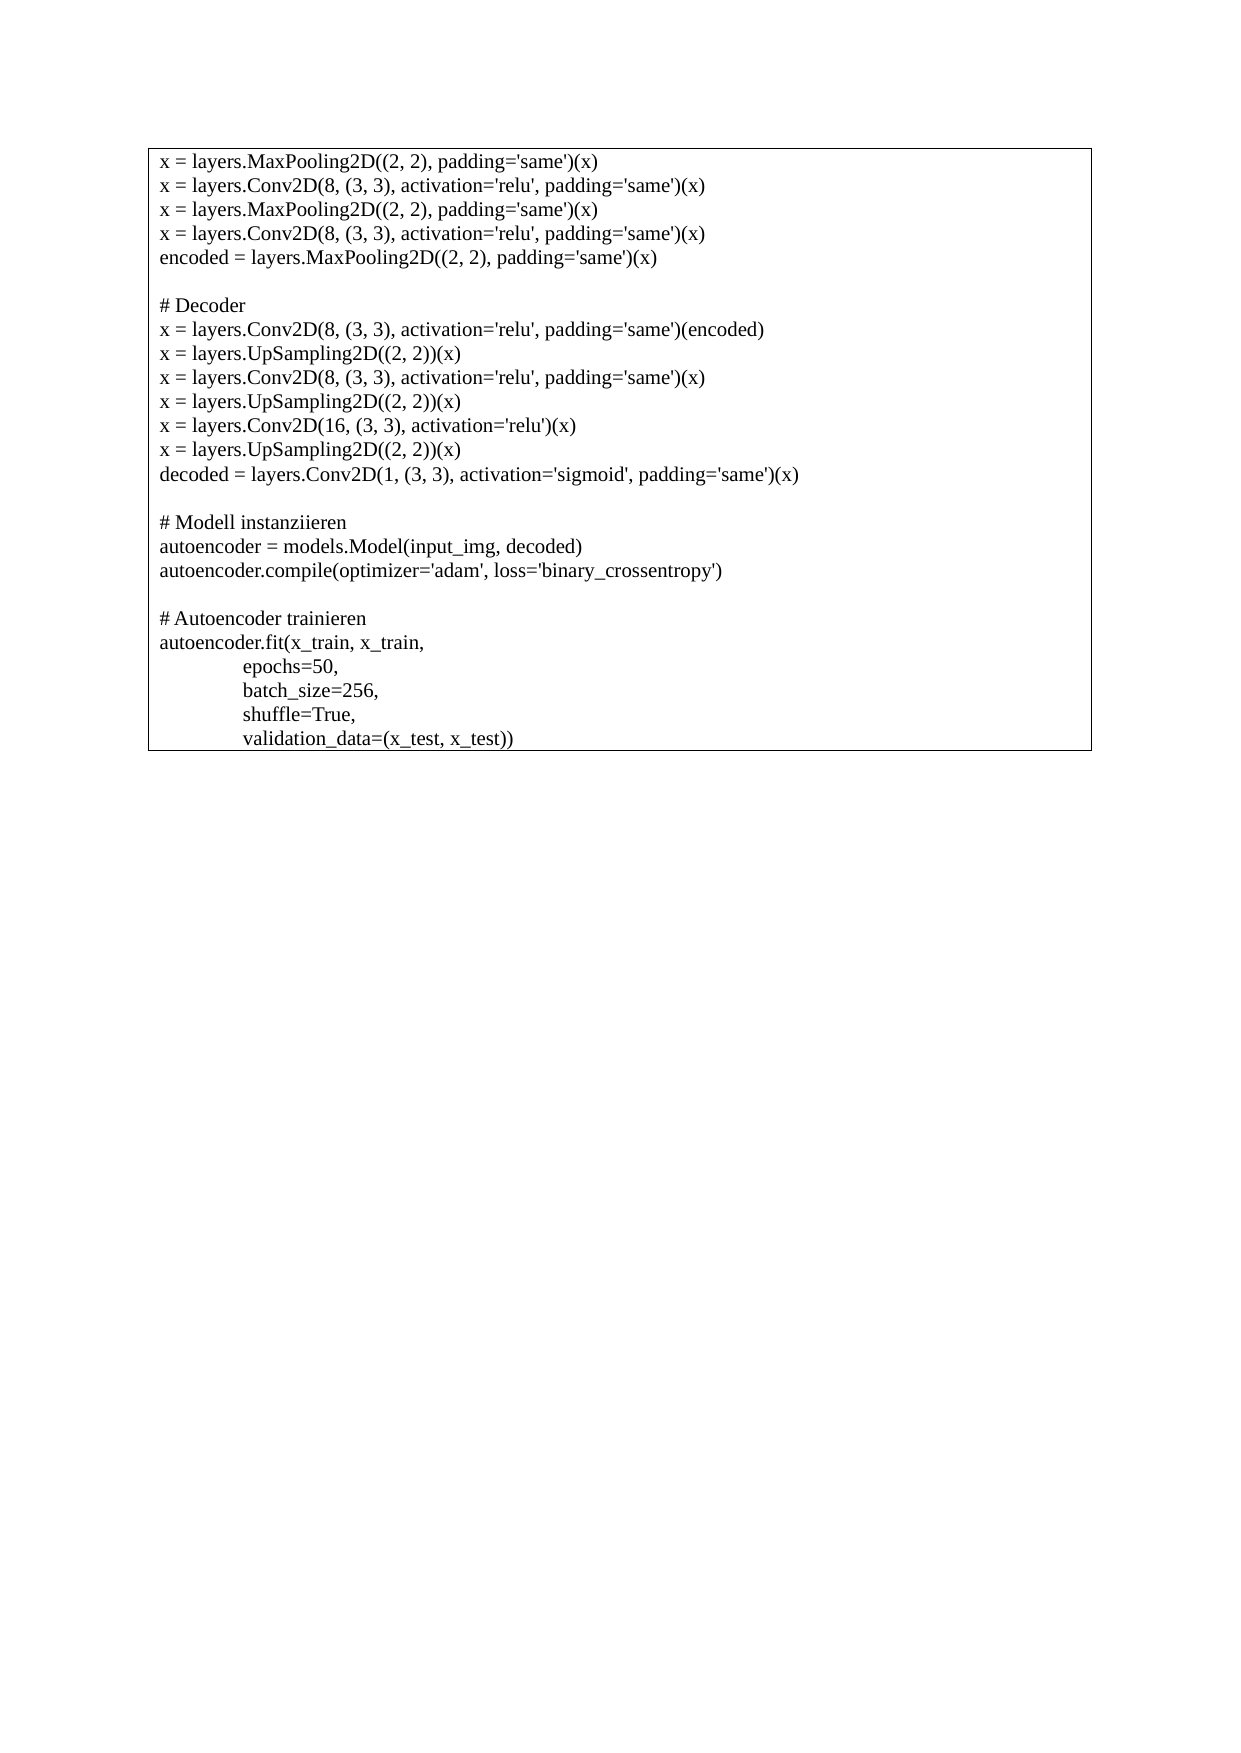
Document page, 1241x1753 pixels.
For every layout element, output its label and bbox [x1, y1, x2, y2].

table_header [149, 149, 1091, 750]
